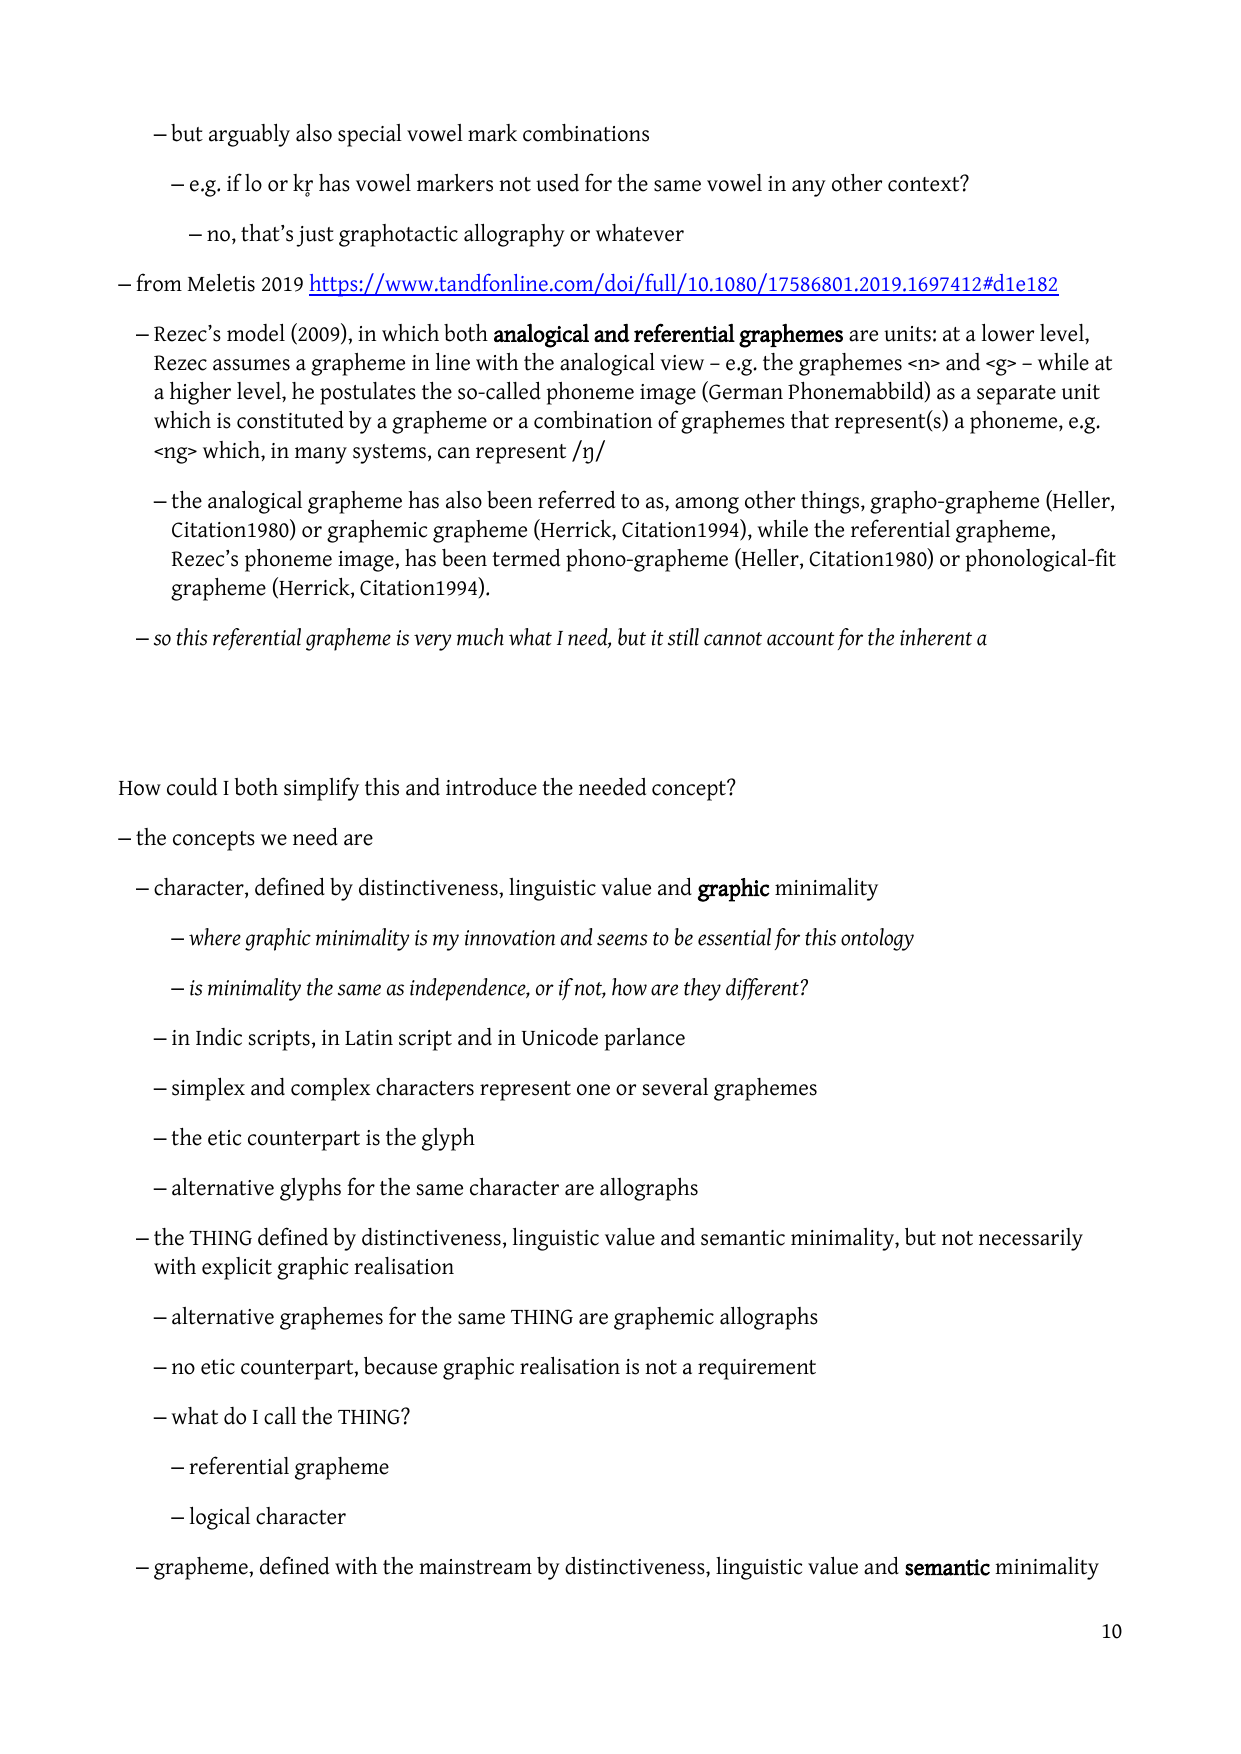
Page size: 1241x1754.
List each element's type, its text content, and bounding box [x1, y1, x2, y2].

list simplex and complex characters represent one or several graphemes [153, 1072, 1122, 1101]
list the etic counterpart is the glyph [153, 1122, 1122, 1151]
list from Meletis 2019 https://www.tandfonline.com/doi/full/10.1080/17586801.2019.1697412#d1e182 [118, 268, 1122, 297]
list alternative glyphs for the same character are allographs [153, 1172, 1122, 1201]
list the THING defined by distinctiveness, linguistic value and semantic minimality, but not necessarily with explicit graphic realisation [136, 1222, 1122, 1281]
list Rezec’s model (2009), in which both analogical and referential graphemes are units: at a lower level, Rezec assumes a grapheme in line with the analogical view – e.g. the graphemes <n> and <g> – while at a higher level, he postulates the so-called phoneme image (German Phonemabbild) as a separate unit which is constituted by a grapheme or a combination of graphemes that represent(s) a phoneme, e.g. <ng> which, in many systems, can represent /ŋ/ [136, 318, 1122, 464]
list what do I call the THING? [153, 1401, 1122, 1431]
text How could I both simplify this and introduce the needed concept? [118, 772, 1122, 801]
list character, defined by distinctiveness, linguistic value and graphic minimality [136, 872, 1122, 901]
list so this referential grapheme is very much what I need, but it still cannot account for the inherent a [136, 622, 1122, 651]
list no etic counterpart, because graphic realisation is not a requirement [153, 1351, 1122, 1381]
list no, that’s just graphotactic allography or whatever [189, 218, 1122, 247]
list grapheme, defined with the mainstream by distinctiveness, linguistic value and semantic minimality [136, 1551, 1122, 1581]
list referential grapheme [171, 1451, 1122, 1481]
list where graphic minimality is my innovation and seems to be essential for this ontology [171, 922, 1122, 951]
list in Indic scripts, in Latin script and in Unicode parlance [153, 1022, 1122, 1051]
list the analogical grapheme has also been referred to as, among other things, grapho-grapheme (Heller, Citation1980) or graphemic grapheme (Herrick, Citation1994), while the referential grapheme, Rezec’s phoneme image, has been termed phono-grapheme (Heller, Citation1980) or phonological-fit grapheme (Herrick, Citation1994). [153, 485, 1122, 601]
list the concepts we need are [118, 822, 1122, 851]
list is minimality the same as independence, or if not, how are they different? [171, 972, 1122, 1001]
list e.g. if lo or kr̥ has vowel markers not used for the same vowel in any other context? [171, 168, 1122, 197]
list alternative graphemes for the same THING are graphemic allographs [153, 1301, 1122, 1331]
list but arguably also special vowel mark combinations [153, 118, 1122, 147]
list logical character [171, 1501, 1122, 1531]
